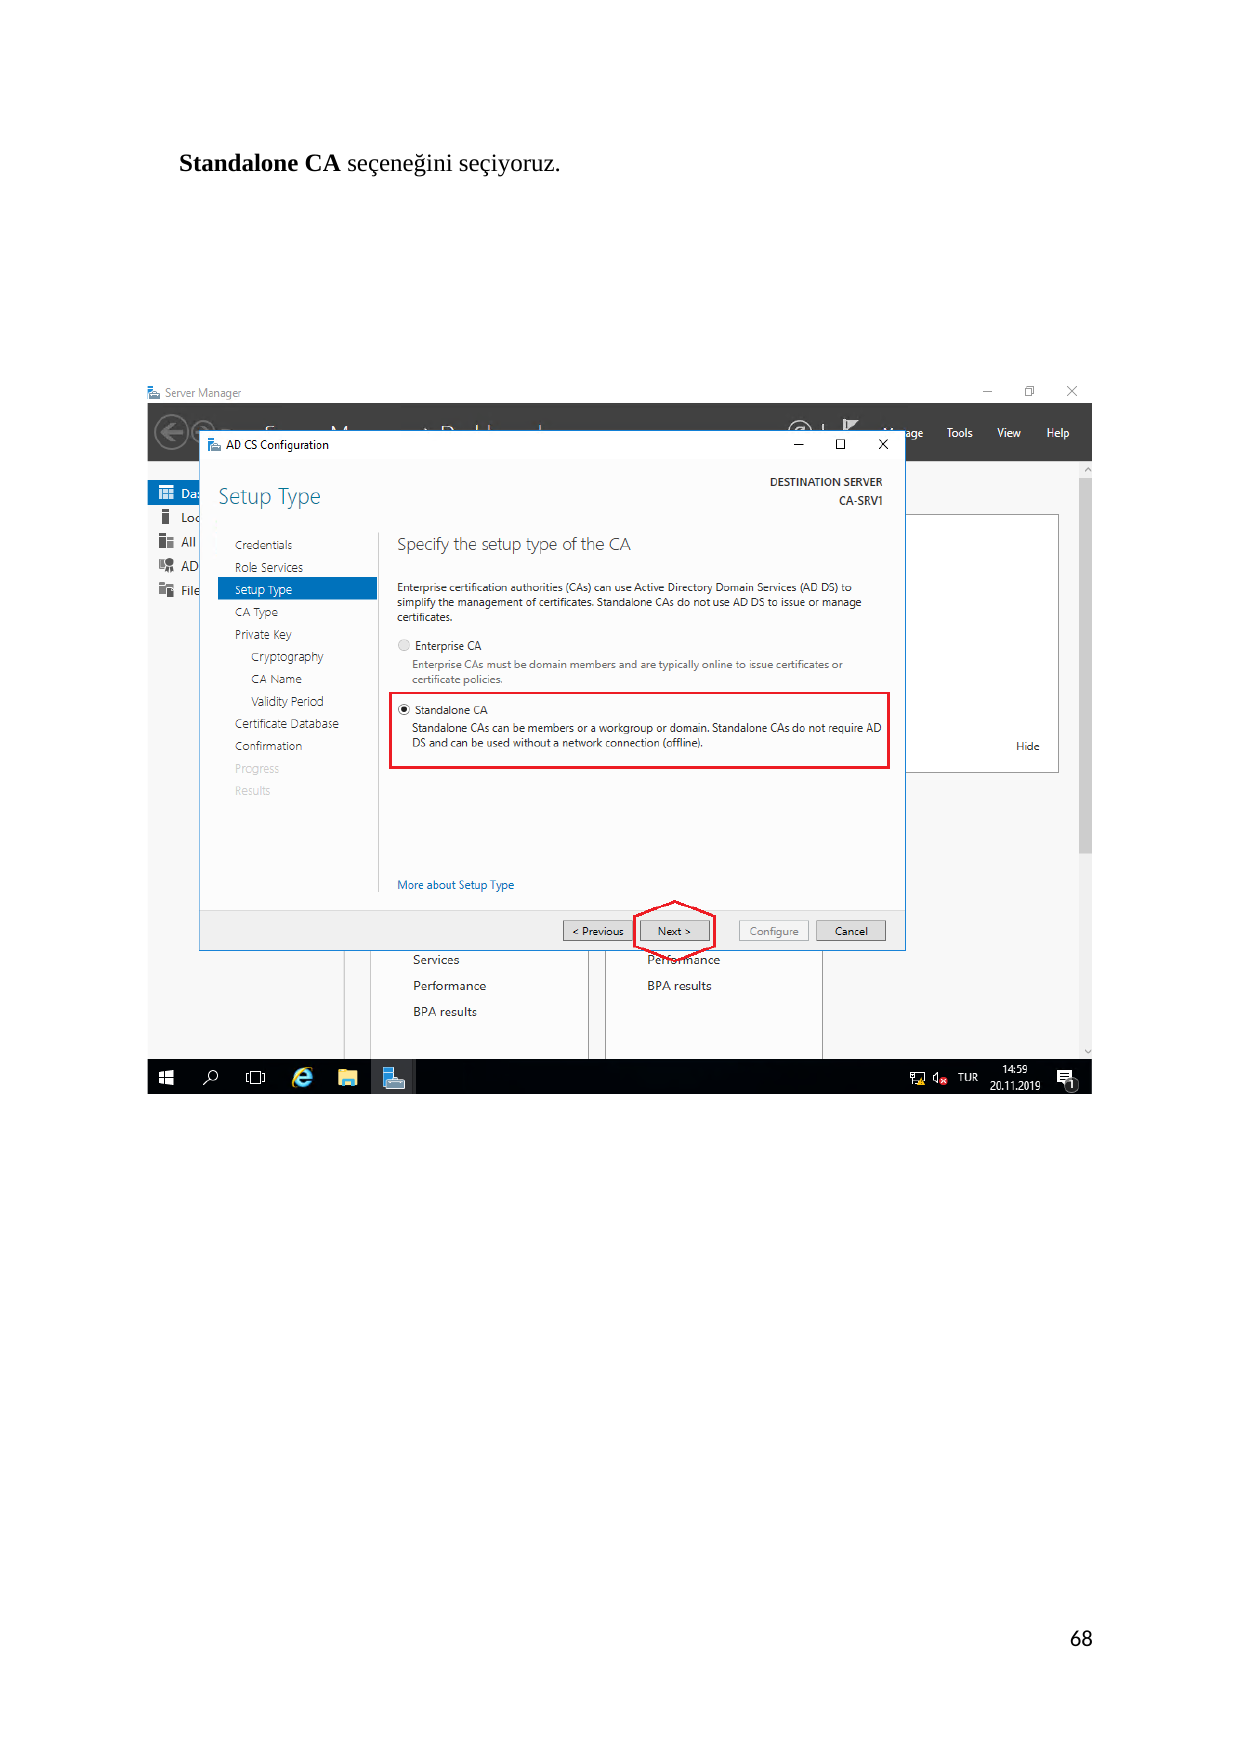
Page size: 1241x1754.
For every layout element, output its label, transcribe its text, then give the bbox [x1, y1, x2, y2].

text Standalone CA seçeneğini seçiyoruz. [148, 148, 1093, 176]
picture [147, 386, 1092, 1094]
